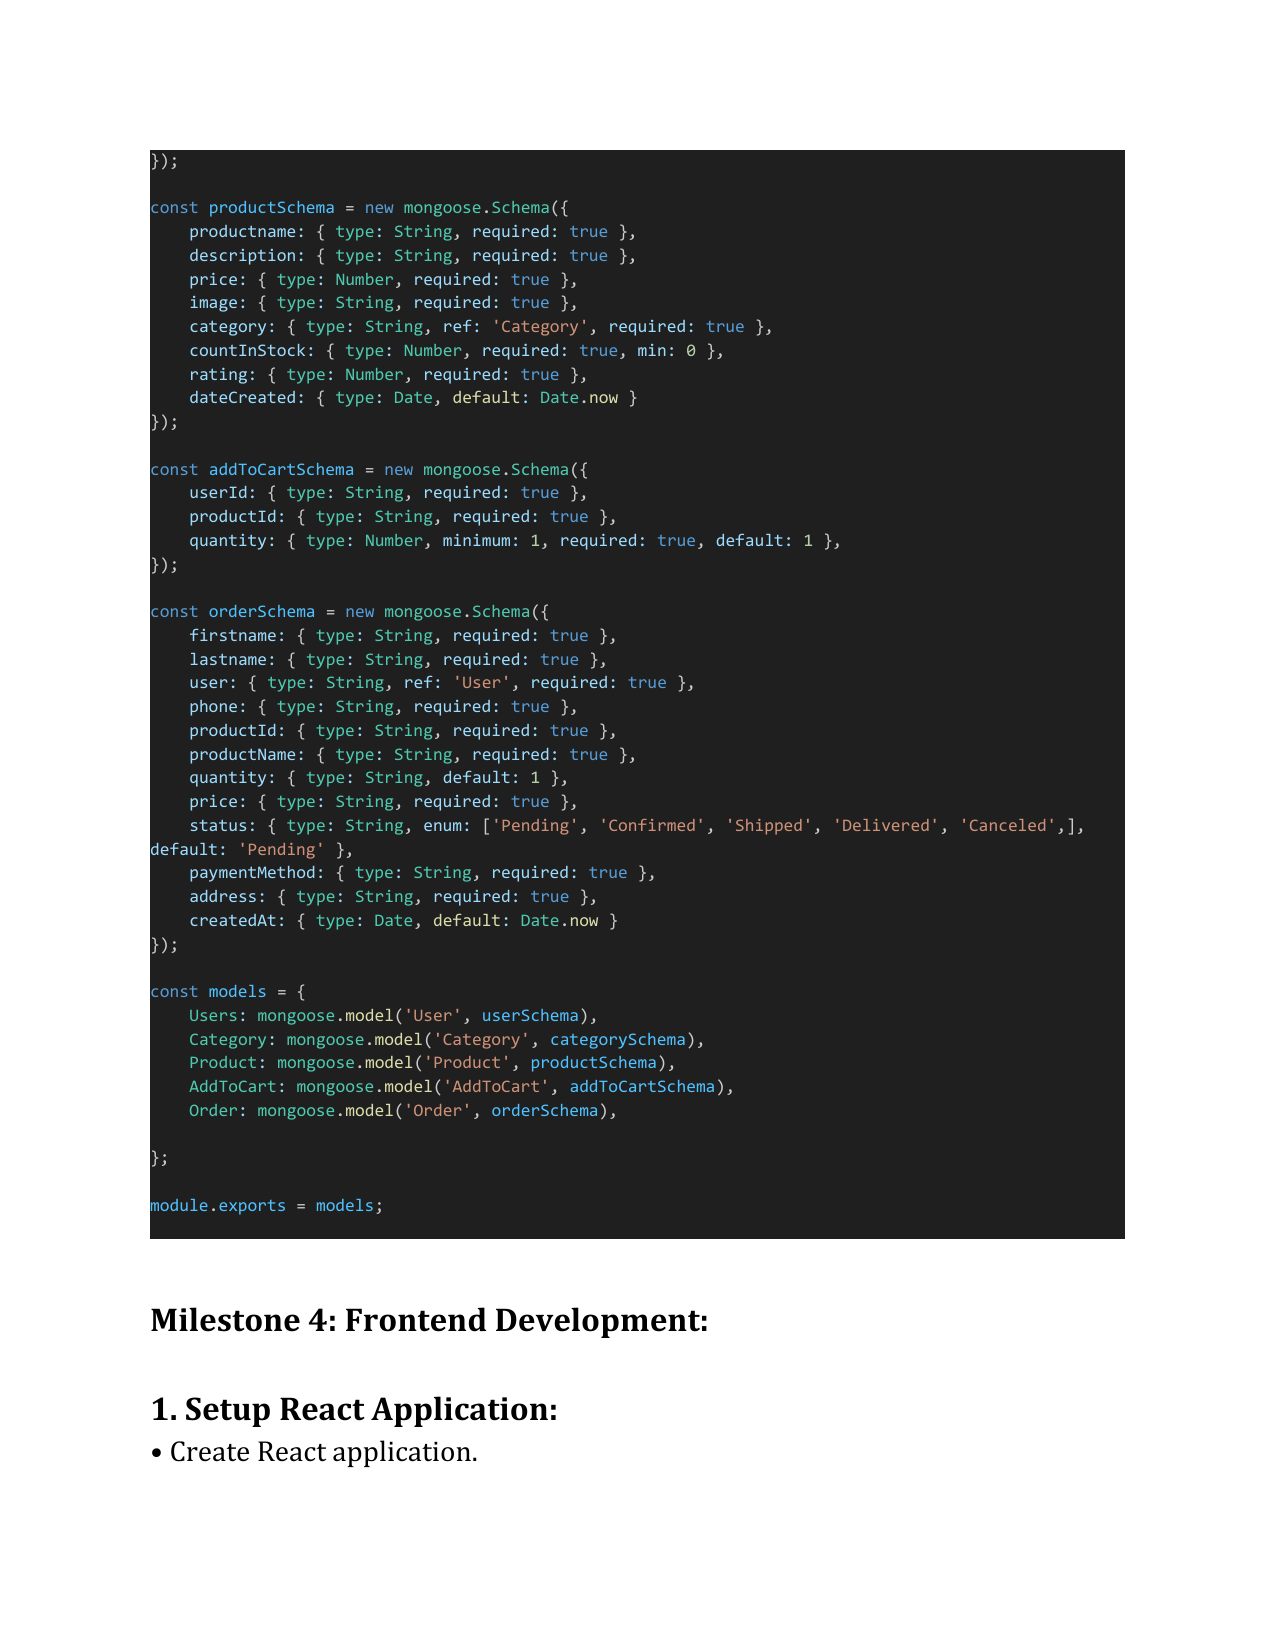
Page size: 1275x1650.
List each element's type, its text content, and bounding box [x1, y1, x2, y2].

text lastname: { type: String, required: true }, [150, 649, 1125, 669]
text const productSchema = new mongoose.Schema({ [150, 197, 1125, 218]
text price: { type: String, required: true }, [150, 791, 1125, 812]
text address: { type: String, required: true }, [150, 886, 1125, 907]
text quantity: { type: String, default: 1 }, [150, 767, 1125, 788]
text const orderSchema = new mongoose.Schema({ [150, 601, 1125, 622]
text }); [150, 411, 1125, 432]
text paymentMethod: { type: String, required: true }, [150, 862, 1125, 883]
text image: { type: String, required: true }, [150, 292, 1125, 313]
text productname: { type: String, required: true }, [150, 221, 1125, 242]
text const models = { [150, 981, 1125, 1002]
text user: { type: String, ref: 'User', required: true }, [150, 672, 1125, 693]
text dateCreated: { type: Date, default: Date.now } [150, 387, 1125, 408]
text Category: mongoose.model('Category', categorySchema), [150, 1029, 1125, 1049]
text phone: { type: String, required: true }, [150, 696, 1125, 717]
text description: { type: String, required: true }, [150, 245, 1125, 266]
text }); [150, 554, 1125, 574]
text rating: { type: Number, required: true }, [150, 364, 1125, 384]
text price: { type: Number, required: true }, [150, 269, 1125, 289]
text category: { type: String, ref: 'Category', required: true }, [150, 316, 1125, 337]
text const addToCartSchema = new mongoose.Schema({ [150, 459, 1125, 479]
text firstname: { type: String, required: true }, [150, 625, 1125, 646]
text module.exports = models; [150, 1195, 1125, 1216]
text Product: mongoose.model('Product', productSchema), [150, 1052, 1125, 1073]
text • Create React application. [150, 1434, 1125, 1468]
text 1. Setup React Application: [150, 1389, 1125, 1428]
text }); [150, 150, 1125, 171]
text }); [150, 934, 1125, 954]
text Users: mongoose.model('User', userSchema), [150, 1005, 1125, 1026]
text createdAt: { type: Date, default: Date.now } [150, 910, 1125, 931]
text productName: { type: String, required: true }, [150, 744, 1125, 764]
text productId: { type: String, required: true }, [150, 506, 1125, 527]
text status: { type: String, enum: ['Pending', 'Confirmed', 'Shipped', 'Delivered', 'Canceled',], default: 'Pending' }, [150, 815, 1125, 859]
text Order: mongoose.model('Order', orderSchema), [150, 1100, 1125, 1121]
text Milestone 4: Frontend Development: [150, 1299, 1125, 1338]
text }; [150, 1147, 1125, 1168]
text AddToCart: mongoose.model('AddToCart', addToCartSchema), [150, 1076, 1125, 1097]
text userId: { type: String, required: true }, [150, 482, 1125, 503]
text quantity: { type: Number, minimum: 1, required: true, default: 1 }, [150, 530, 1125, 551]
text productId: { type: String, required: true }, [150, 720, 1125, 741]
text countInStock: { type: Number, required: true, min: 0 }, [150, 340, 1125, 361]
